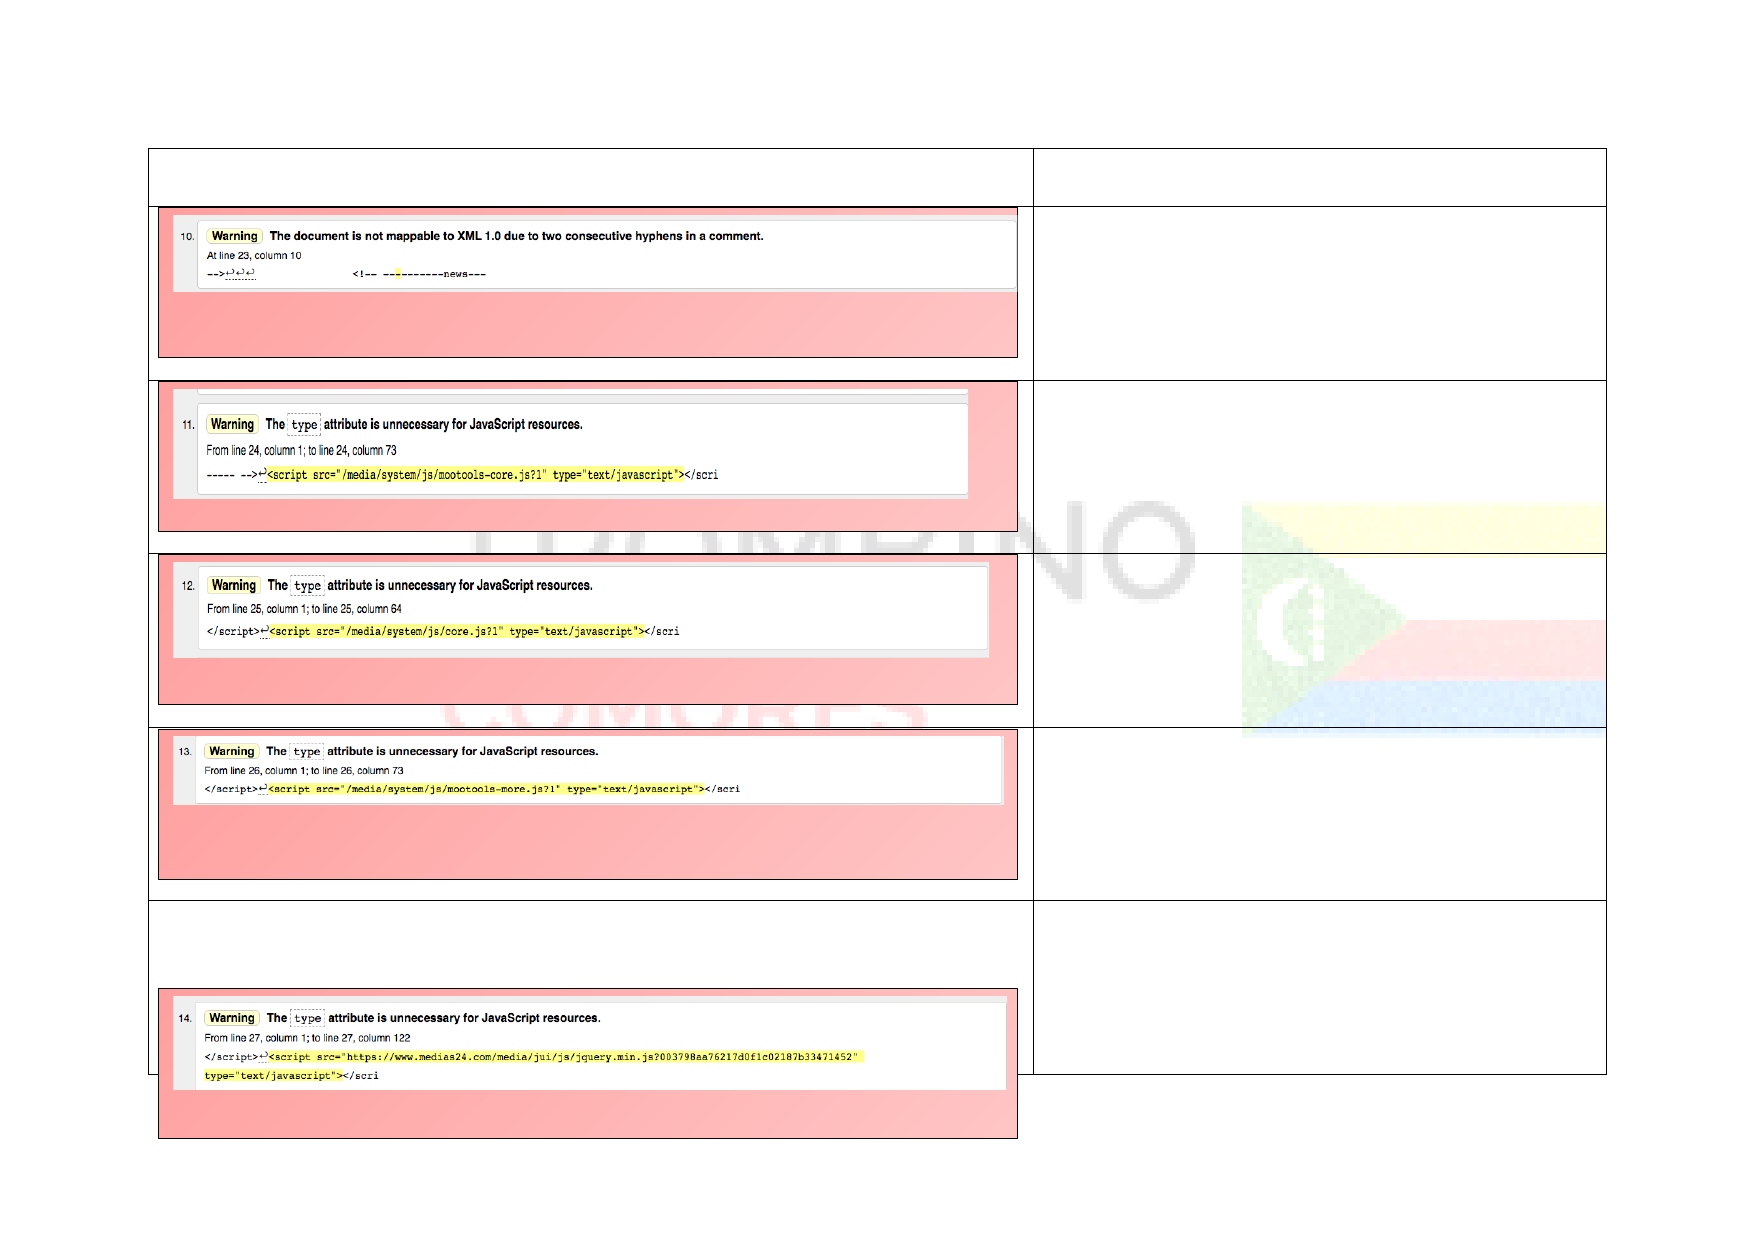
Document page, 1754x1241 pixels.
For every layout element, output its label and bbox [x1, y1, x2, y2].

picture [173, 389, 969, 499]
table_cell [149, 901, 1033, 1074]
picture [173, 996, 1008, 1090]
table_cell [1034, 554, 1606, 727]
table_cell [1034, 149, 1606, 206]
table_cell [1034, 381, 1606, 553]
table_cell [1034, 728, 1606, 900]
table_cell [1034, 901, 1606, 1074]
picture [173, 215, 1018, 292]
table_cell [149, 381, 1033, 553]
table_cell [1034, 207, 1606, 380]
picture [173, 562, 990, 658]
table_cell [149, 728, 1033, 900]
table_cell [149, 207, 1033, 380]
picture [173, 736, 1004, 805]
table_cell [149, 554, 1033, 727]
table_cell [149, 149, 1033, 206]
